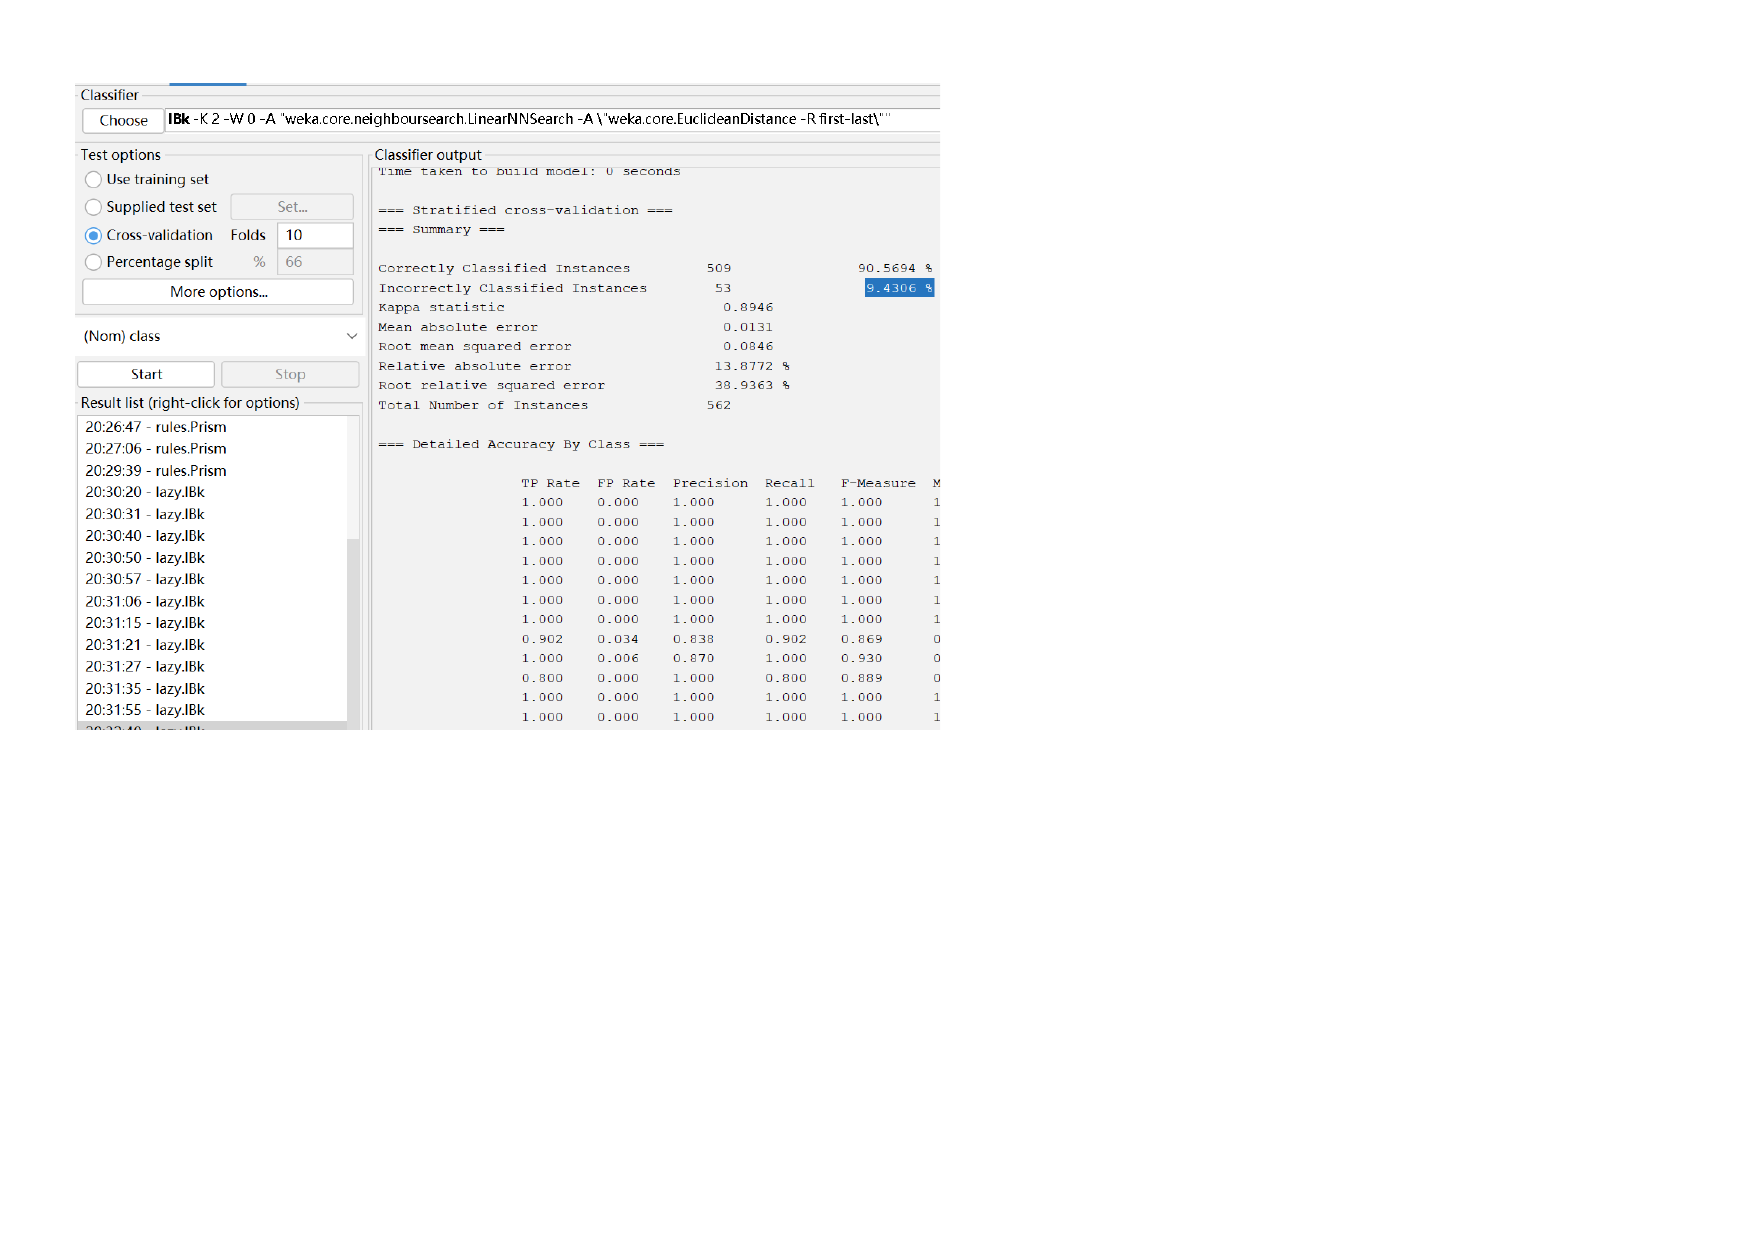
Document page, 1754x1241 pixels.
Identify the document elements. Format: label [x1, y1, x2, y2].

picture [75, 83, 941, 730]
